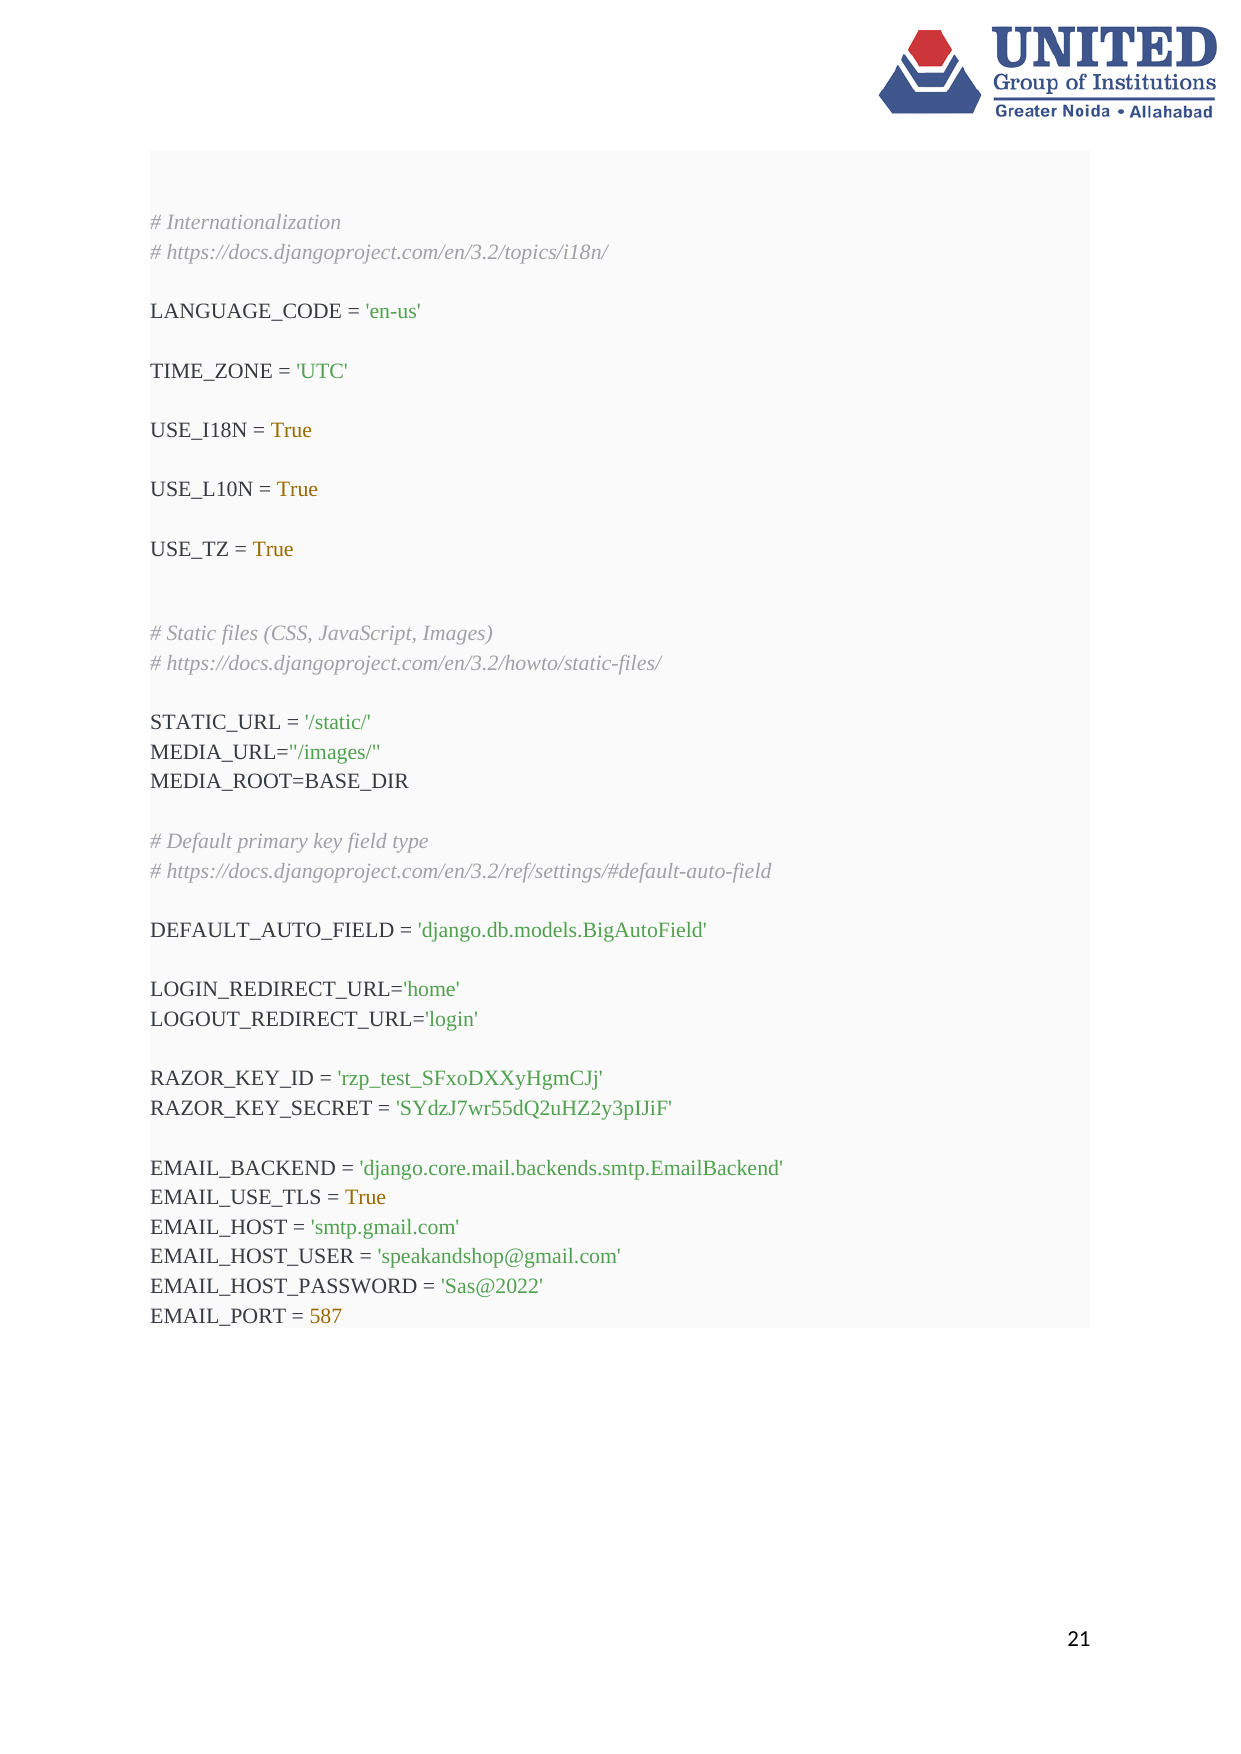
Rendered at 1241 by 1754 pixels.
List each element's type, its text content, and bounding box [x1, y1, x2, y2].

text EMAIL_PORT = 587 [150, 1298, 1090, 1328]
text LOGIN_REDIRECT_URL='home' [150, 972, 1090, 1002]
text STATIC_URL = '/static/' [150, 705, 1090, 734]
picture [873, 20, 1218, 124]
text USE_L10N = True [150, 472, 1090, 502]
text RAZOR_KEY_ID = 'rzp_test_SFxoDXXyHgmCJj' [150, 1061, 1090, 1091]
text DEFAULT_AUTO_FIELD = 'django.db.models.BigAutoField' [150, 912, 1090, 942]
text RAZOR_KEY_SECRET = 'SYdzJ7wr55dQ2uHZ2y3pIJiF' [150, 1091, 1090, 1120]
text EMAIL_HOST = 'smtp.gmail.com' [150, 1209, 1090, 1239]
text LOGOUT_REDIRECT_URL='login' [150, 1002, 1090, 1031]
text EMAIL_HOST_USER = 'speakandshop@gmail.com' [150, 1239, 1090, 1269]
text # Default primary key field type [150, 823, 1090, 853]
text EMAIL_USE_TLS = True [150, 1180, 1090, 1209]
text # https://docs.djangoproject.com/en/3.2/ref/settings/#default-auto-field [150, 853, 1090, 883]
text # Internationalization [150, 205, 1090, 234]
text TIME_ZONE = 'UTC' [150, 353, 1090, 383]
text USE_I18N = True [150, 412, 1090, 442]
text EMAIL_BACKEND = 'django.core.mail.backends.smtp.EmailBackend' [150, 1150, 1090, 1180]
text # https://docs.djangoproject.com/en/3.2/topics/i18n/ [150, 234, 1090, 264]
text LANGUAGE_CODE = 'en-us' [150, 294, 1090, 323]
text MEDIA_URL="/images/" [150, 734, 1090, 764]
text # https://docs.djangoproject.com/en/3.2/howto/static-files/ [150, 645, 1090, 675]
text MEDIA_ROOT=BASE_DIR [150, 764, 1090, 794]
text # Static files (CSS, JavaScript, Images) [150, 616, 1090, 645]
text USE_TZ = True [150, 531, 1090, 561]
text EMAIL_HOST_PASSWORD = 'Sas@2022' [150, 1269, 1090, 1298]
